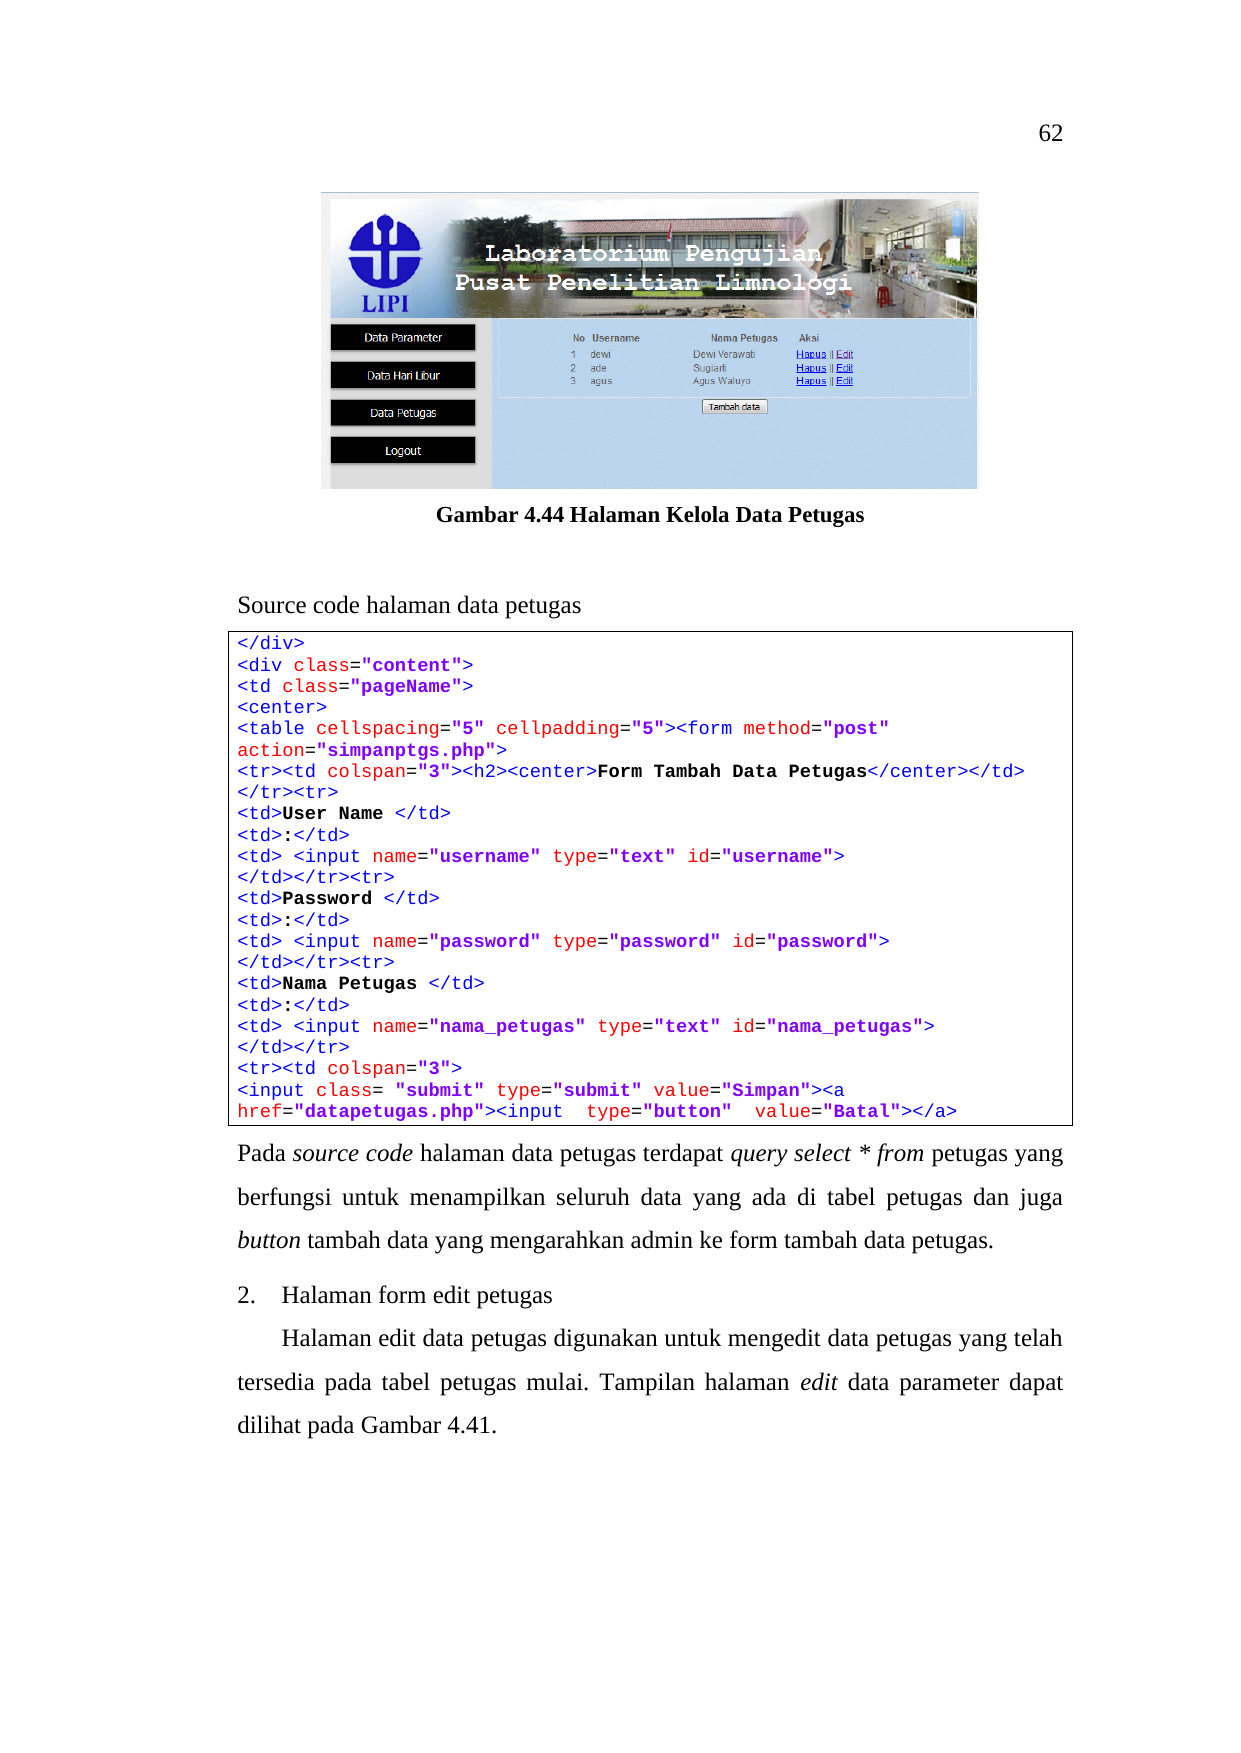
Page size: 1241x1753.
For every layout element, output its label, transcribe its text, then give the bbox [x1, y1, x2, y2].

text Pada source code halaman data petugas terdapat query select * from petugas yang berfungsi untuk menampilkan seluruh data yang ada di tabel petugas dan juga button tambah data yang mengarahkan admin ke form tambah data petugas. [237, 1138, 1063, 1253]
text <td class="pageName"> [237, 677, 1063, 698]
text <td>:</td> [237, 910, 1063, 932]
list Halaman form edit petugas [237, 1280, 1063, 1309]
text <td> <input name="nama_petugas" type="text" id="nama_petugas"> [237, 1017, 1063, 1038]
text <tr><td colspan="3"> [237, 1059, 1063, 1077]
text <table cellspacing="5" cellpadding="5"><form method="post" action="simpanptgs.php"> [237, 719, 1063, 762]
text Source code halaman data petugas [237, 590, 1063, 618]
text <center> [237, 698, 1063, 719]
text </td></tr><tr> [237, 953, 1063, 974]
text <div class="content"> [237, 655, 1063, 677]
text <td>User Name </td> [237, 804, 1063, 825]
text </div> [229, 632, 1072, 655]
text <td> <input name="username" type="text" id="username"> [237, 847, 1063, 868]
text </td></tr><tr> [237, 868, 1063, 889]
text <td> <input name="password" type="password" id="password"> [237, 932, 1063, 953]
text <tr><td colspan="3"><h2><center>Form Tambah Data Petugas</center></td> [237, 762, 1063, 783]
text <td>:</td> [237, 825, 1063, 847]
text <input class= "submit" type="submit" value="Simpan"><a href="datapetugas.php"><input type="button" value="Batal"></a> [229, 1077, 1072, 1125]
text <td>Password </td> [237, 889, 1063, 910]
text <td>Nama Petugas </td> [237, 974, 1063, 995]
text </tr><tr> [237, 783, 1063, 804]
text </td></tr> [237, 1038, 1063, 1059]
text <td>:</td> [237, 995, 1063, 1017]
list Halaman edit data petugas digunakan untuk mengedit data petugas yang telah tersedia pada tabel petugas mulai. Tampilan halaman edit data parameter dapat dilihat pada Gambar 4.41. [237, 1323, 1063, 1438]
picture [321, 192, 979, 489]
